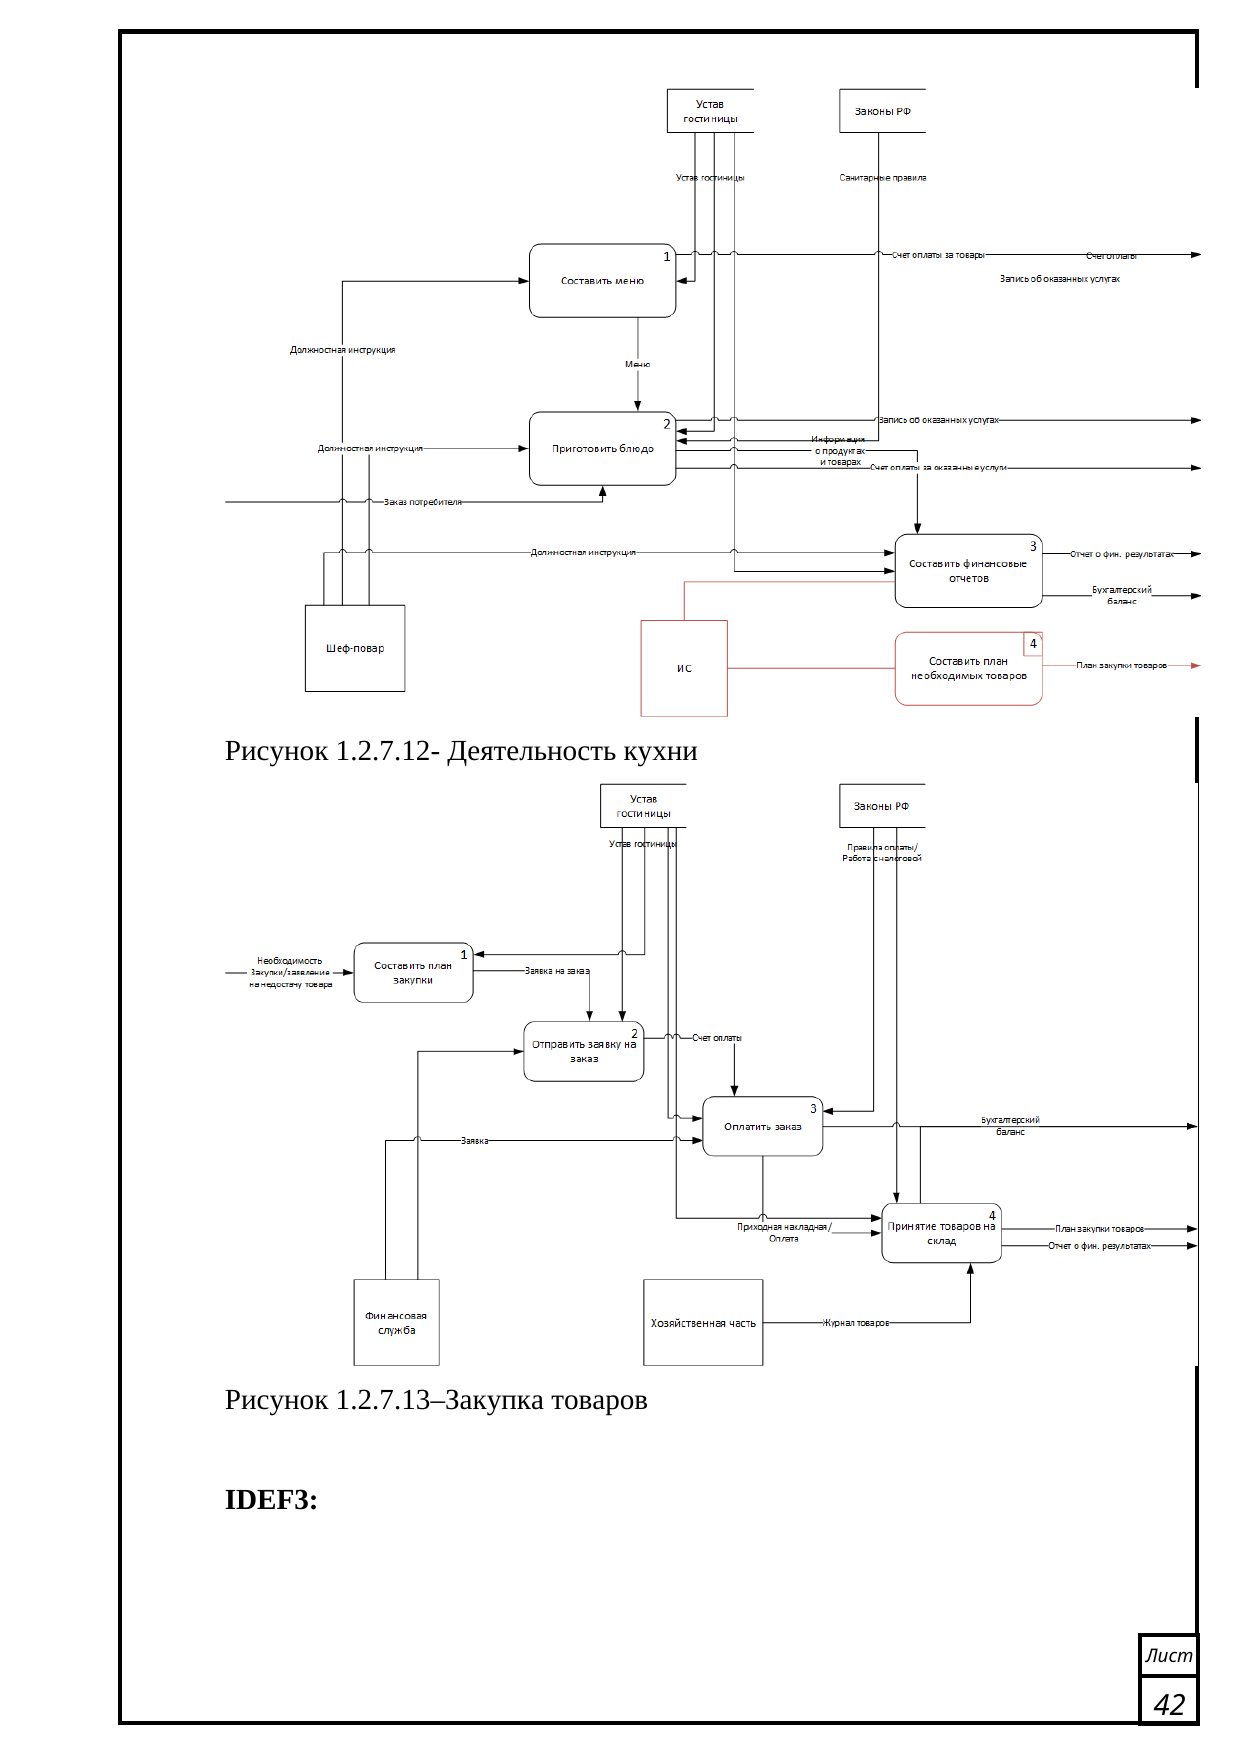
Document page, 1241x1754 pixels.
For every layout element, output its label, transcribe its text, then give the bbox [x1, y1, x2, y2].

text Рисунок 1.2.7.12- Деятельность кухни [136, 733, 1178, 767]
picture [224, 88, 1202, 717]
picture [224, 783, 1198, 1366]
text IDEF3: [136, 1482, 1178, 1516]
text Рисунок 1.2.7.13–Закупка товаров [136, 1382, 1178, 1415]
